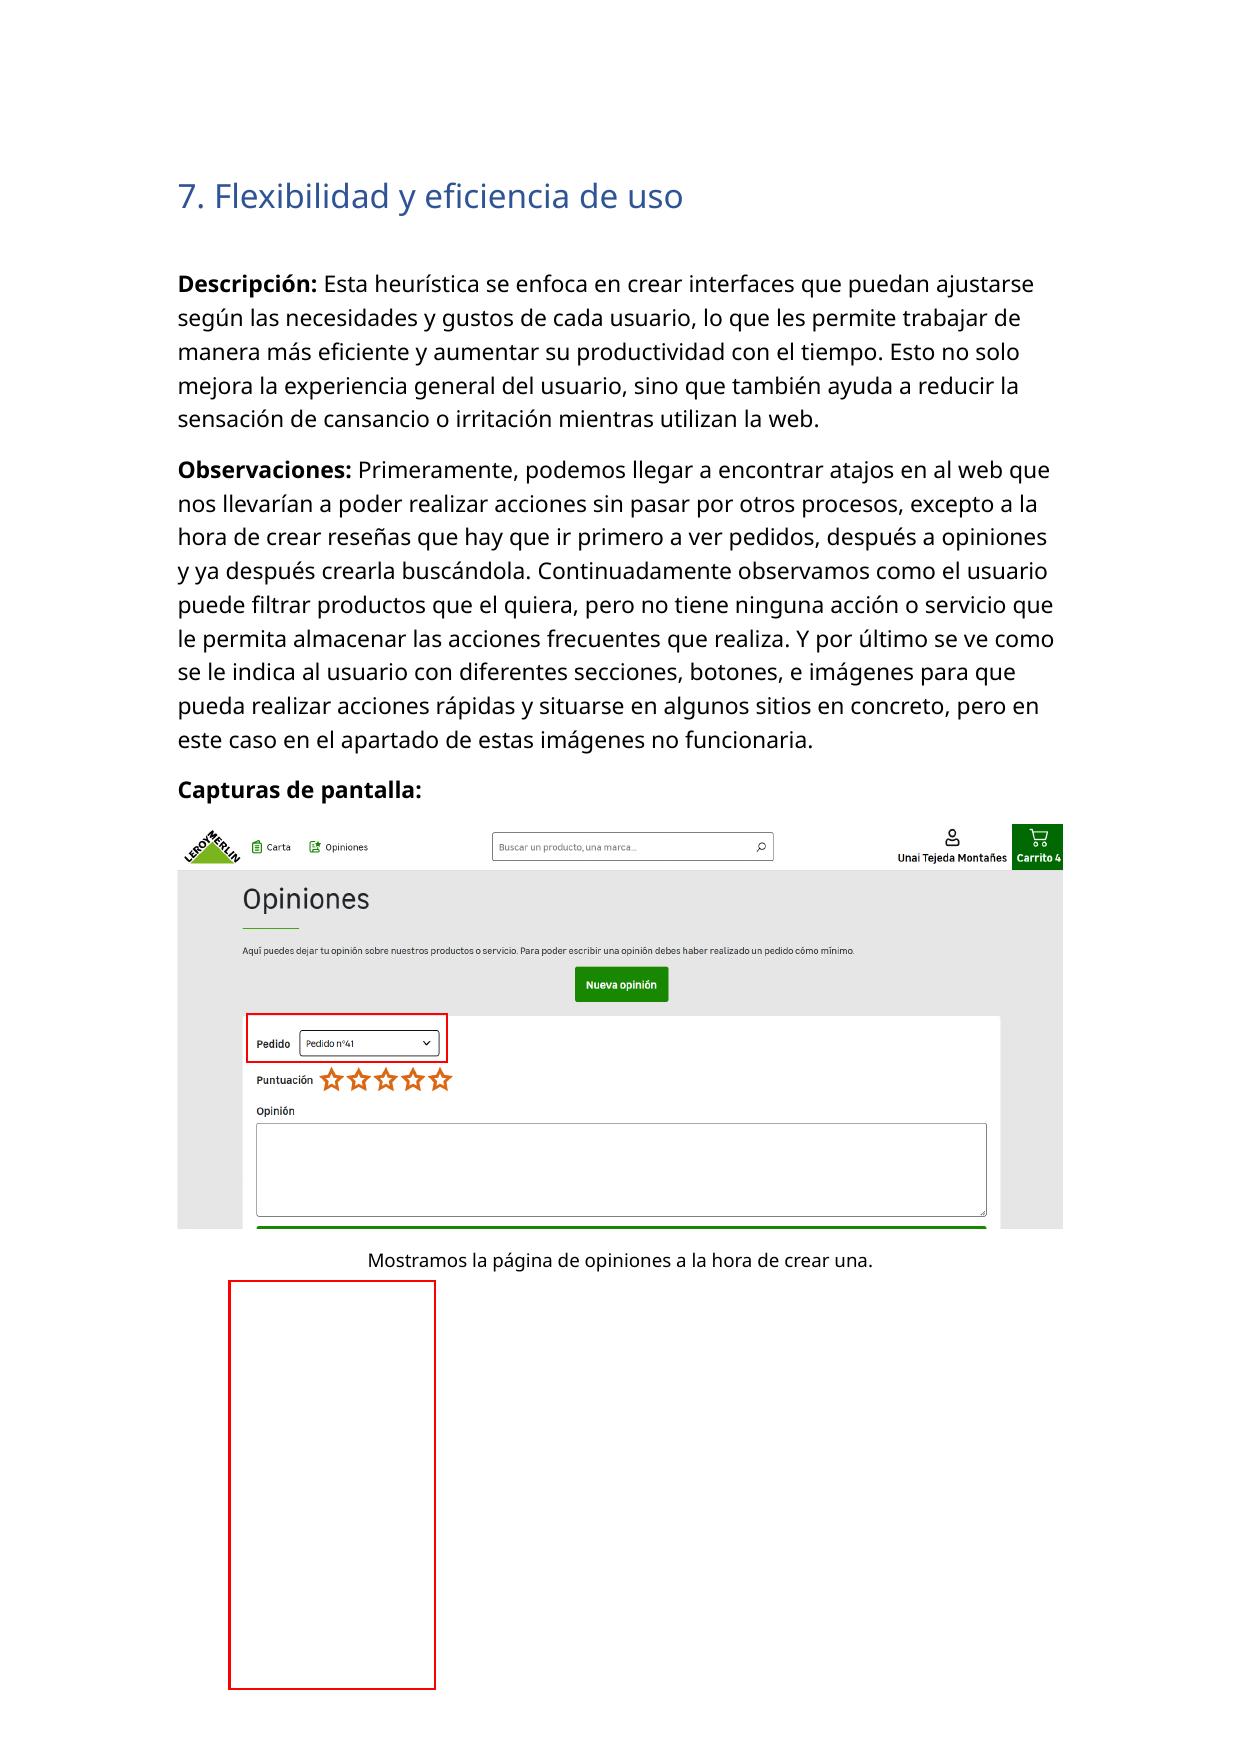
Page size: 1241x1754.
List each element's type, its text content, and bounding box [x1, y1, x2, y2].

text Mostramos la página de opiniones a la hora de crear una. [177, 1247, 1063, 1273]
picture [177, 824, 1063, 1229]
text Capturas de pantalla: [177, 774, 1063, 806]
text Descripción: Esta heurística se enfoca en crear interfaces que puedan ajustarse según las necesidades y gustos de cada usuario, lo que les permite trabajar de manera más eficiente y aumentar su productividad con el tiempo. Esto no solo mejora la experiencia general del usuario, sino que también ayuda a reducir la sensación de cansancio o irritación mientras utilizan la web. [177, 268, 1063, 435]
text Observaciones: Primeramente, podemos llegar a encontrar atajos en al web que nos llevarían a poder realizar acciones sin pasar por otros procesos, excepto a la hora de crear reseñas que hay que ir primero a ver pedidos, después a opiniones y ya después crearla buscándola. Continuadamente observamos como el usuario puede filtrar productos que el quiera, pero no tiene ninguna acción o servicio que le permita almacenar las acciones frecuentes que realiza. Y por último se ve como se le indica al usuario con diferentes secciones, botones, e imágenes para que pueda realizar acciones rápidas y situarse en algunos sitios en concreto, pero en este caso en el apartado de estas imágenes no funcionaria. [177, 454, 1063, 755]
subtitle 7. Flexibilidad y eficiencia de uso [177, 173, 1063, 218]
